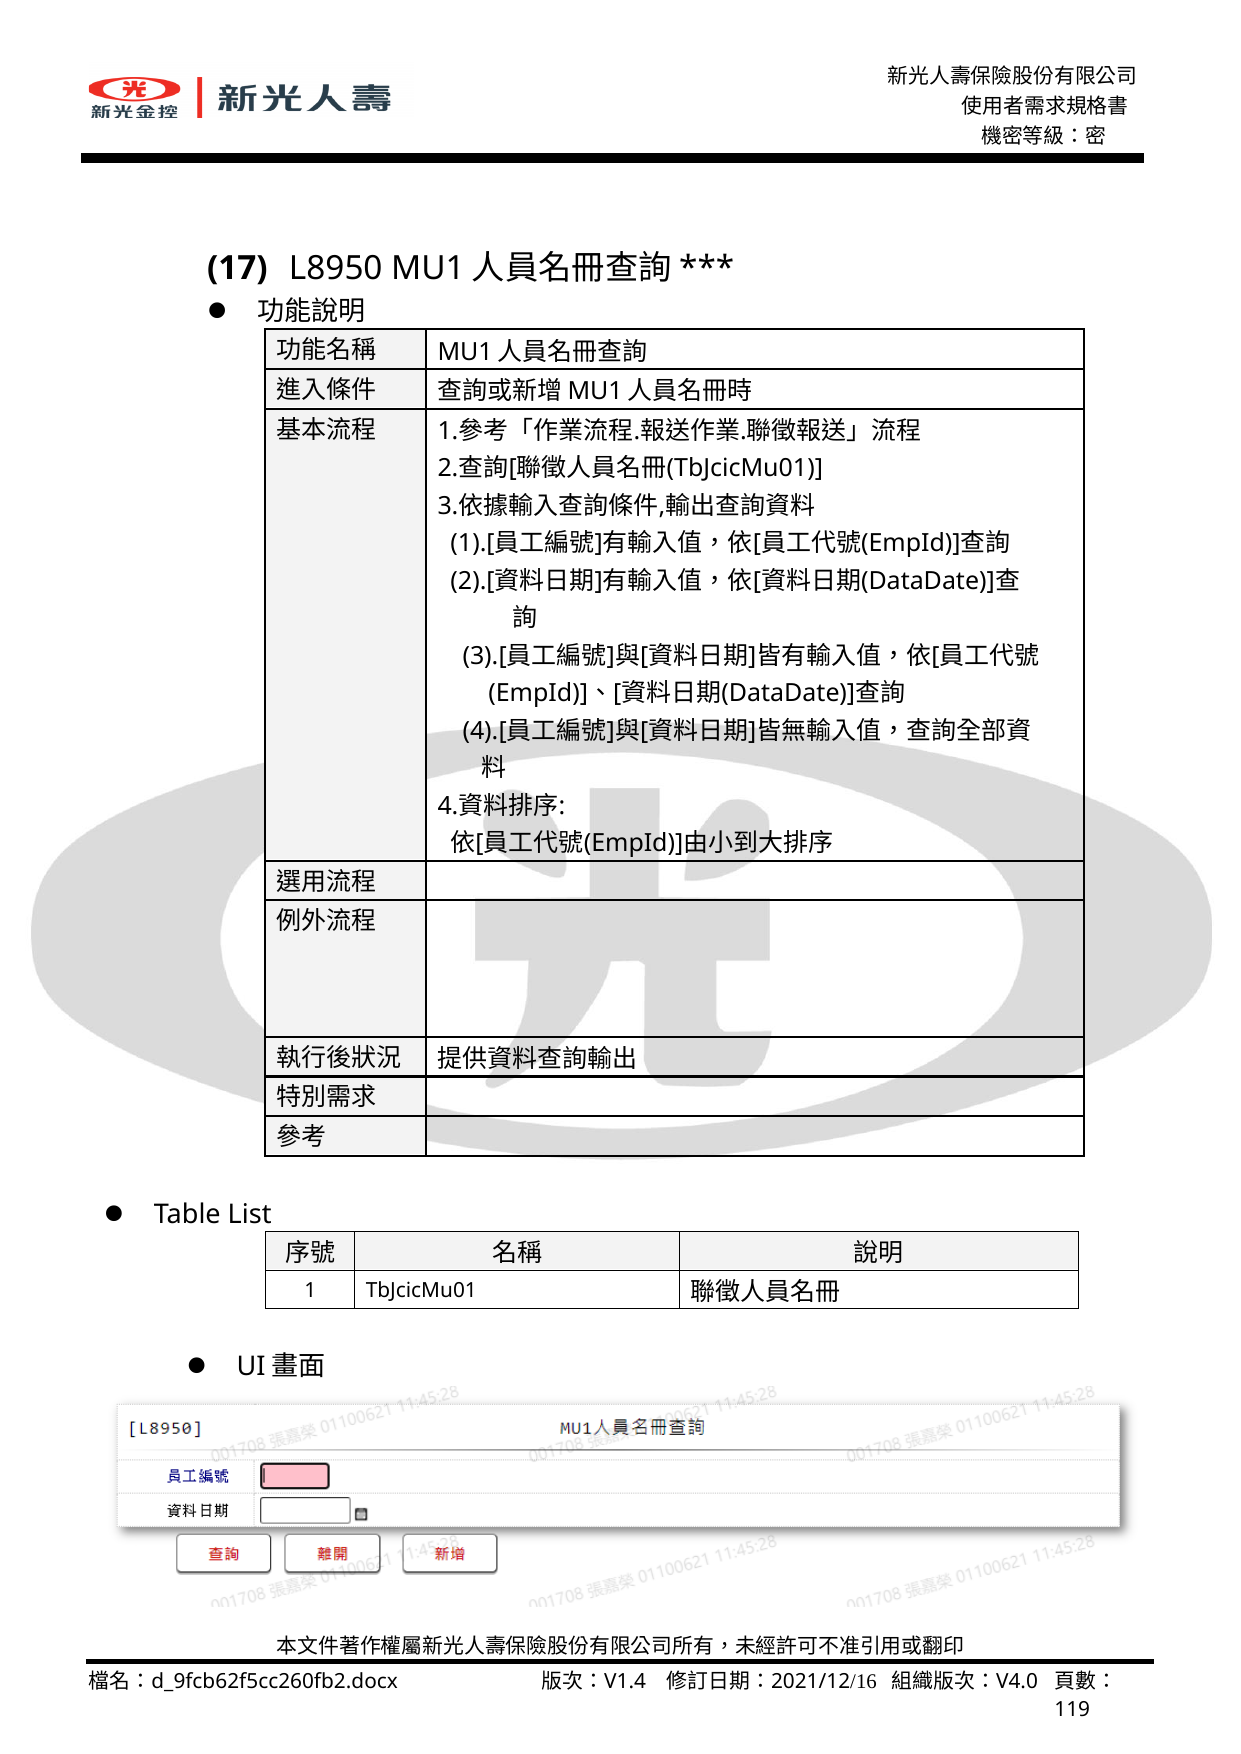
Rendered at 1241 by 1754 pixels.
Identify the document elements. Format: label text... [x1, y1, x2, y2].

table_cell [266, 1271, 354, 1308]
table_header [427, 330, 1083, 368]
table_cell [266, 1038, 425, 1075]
list Table List [103, 1194, 1152, 1231]
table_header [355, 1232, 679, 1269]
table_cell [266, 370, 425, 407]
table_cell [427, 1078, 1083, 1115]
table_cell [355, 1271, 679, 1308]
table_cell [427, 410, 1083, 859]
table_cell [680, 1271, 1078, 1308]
picture [25, 713, 1215, 1166]
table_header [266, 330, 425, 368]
picture [88, 1386, 1152, 1607]
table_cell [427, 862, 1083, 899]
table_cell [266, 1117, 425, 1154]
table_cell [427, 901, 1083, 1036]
list 功能說明 [207, 289, 1152, 328]
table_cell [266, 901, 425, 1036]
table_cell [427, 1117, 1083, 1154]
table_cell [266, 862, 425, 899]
list UI畫面 [186, 1347, 1152, 1384]
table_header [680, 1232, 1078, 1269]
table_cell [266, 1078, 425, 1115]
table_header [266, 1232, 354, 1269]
picture [88, 61, 414, 118]
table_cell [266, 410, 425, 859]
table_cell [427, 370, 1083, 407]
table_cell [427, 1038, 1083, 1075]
subtitle L8950 MU1人員名冊查詢 *** [207, 241, 1152, 289]
